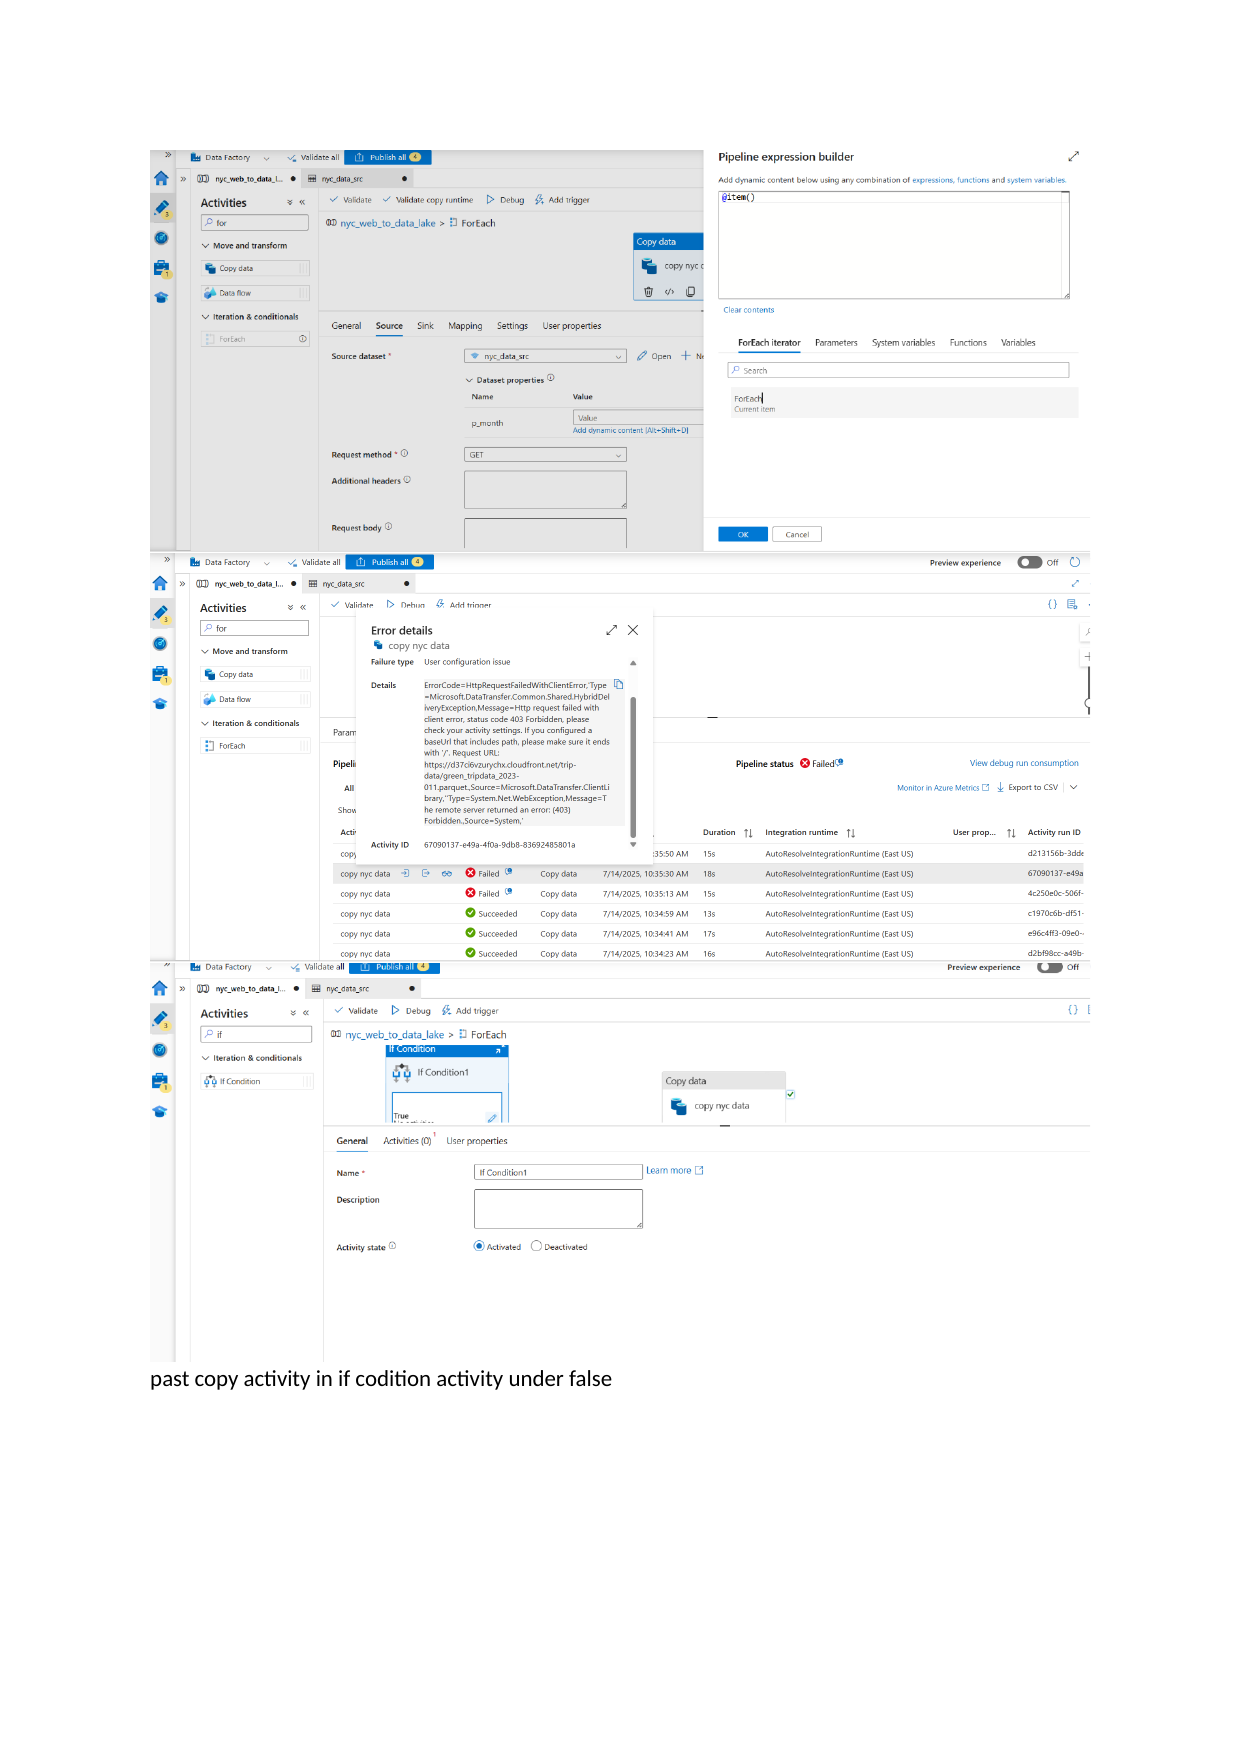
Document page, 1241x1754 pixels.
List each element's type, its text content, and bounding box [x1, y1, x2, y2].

picture [150, 150, 1091, 552]
picture [150, 963, 1091, 1362]
picture [150, 553, 1091, 962]
text past copy activity inside foreach activity in (activites) past copy activity in if codition activity under falseTake copy activity inside if condition under true condition [150, 1362, 1090, 1392]
